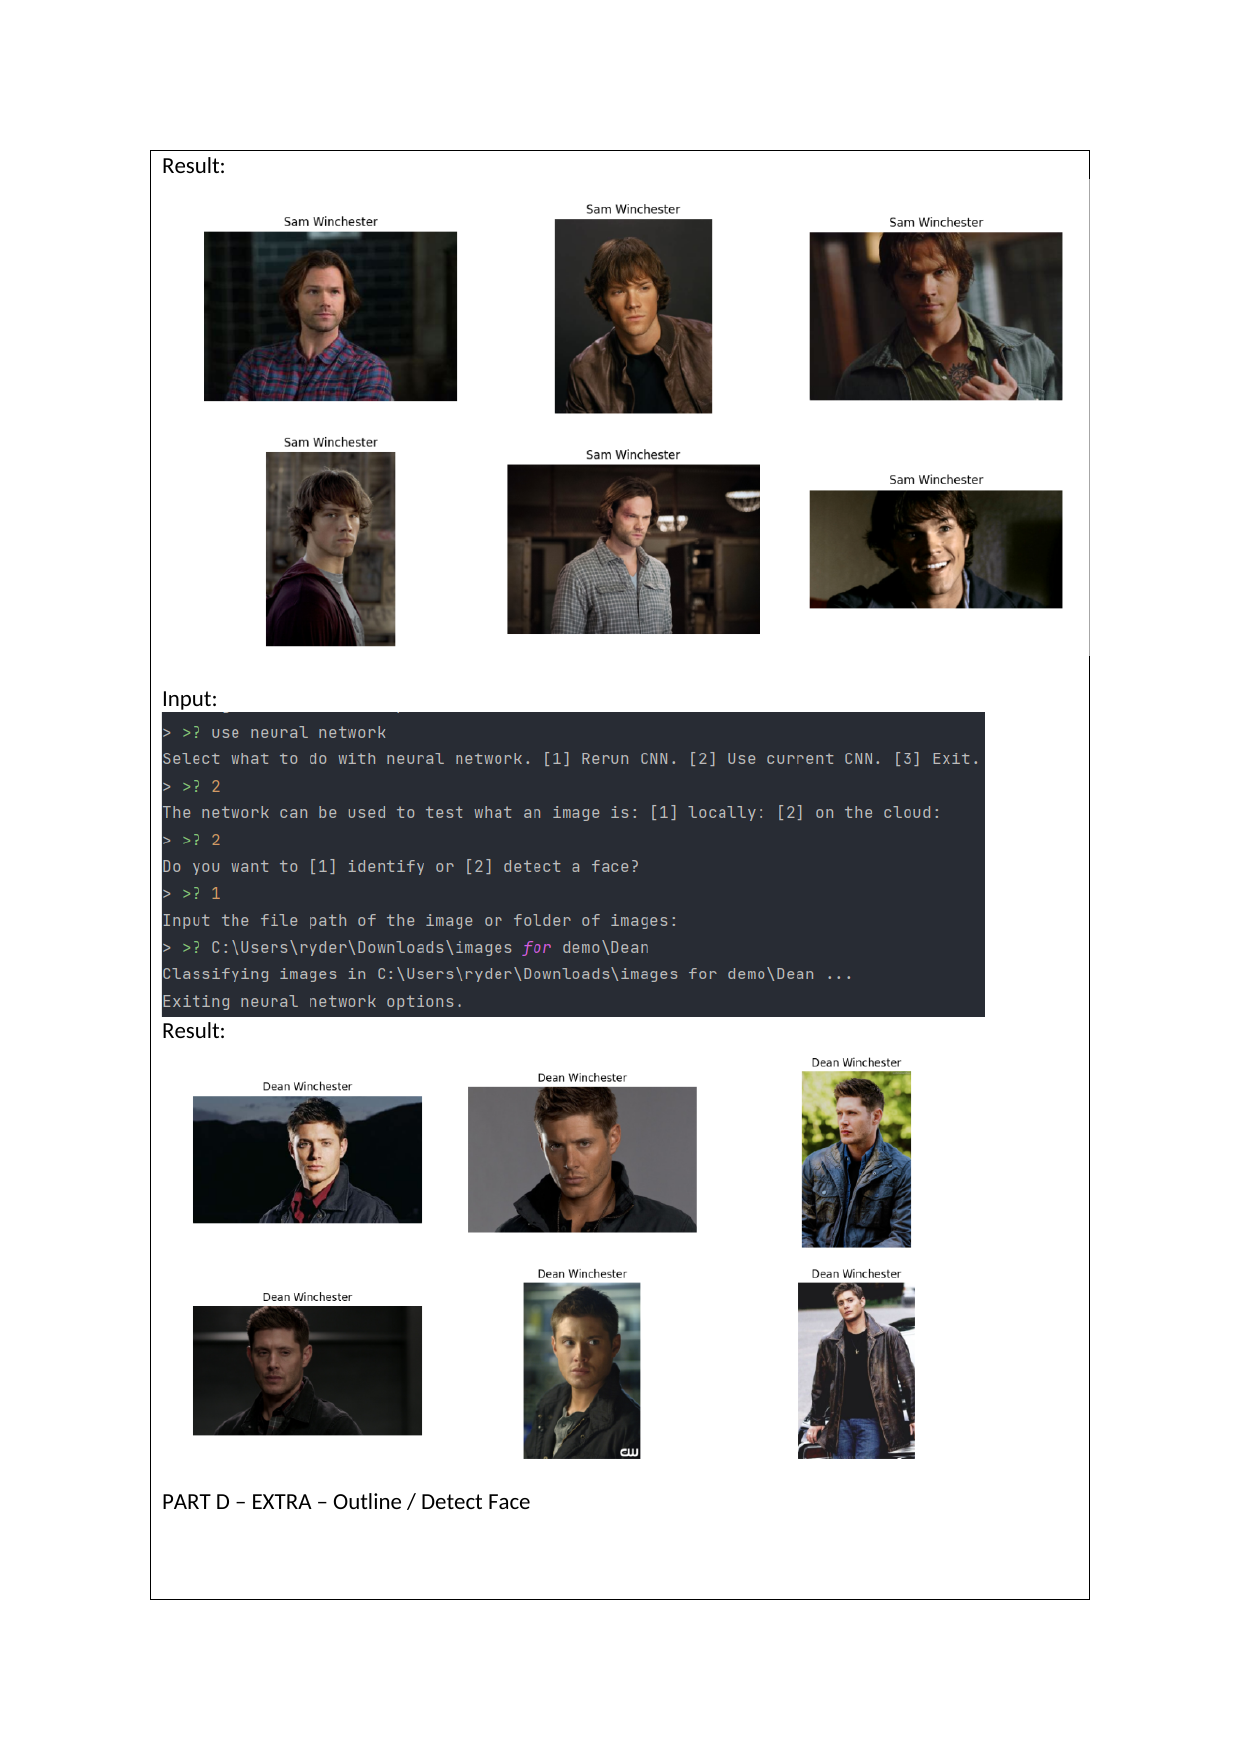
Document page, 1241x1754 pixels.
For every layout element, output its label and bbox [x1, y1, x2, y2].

picture [161, 1044, 955, 1488]
picture [161, 712, 985, 1017]
picture [161, 179, 1090, 656]
table_header [151, 151, 1089, 1599]
